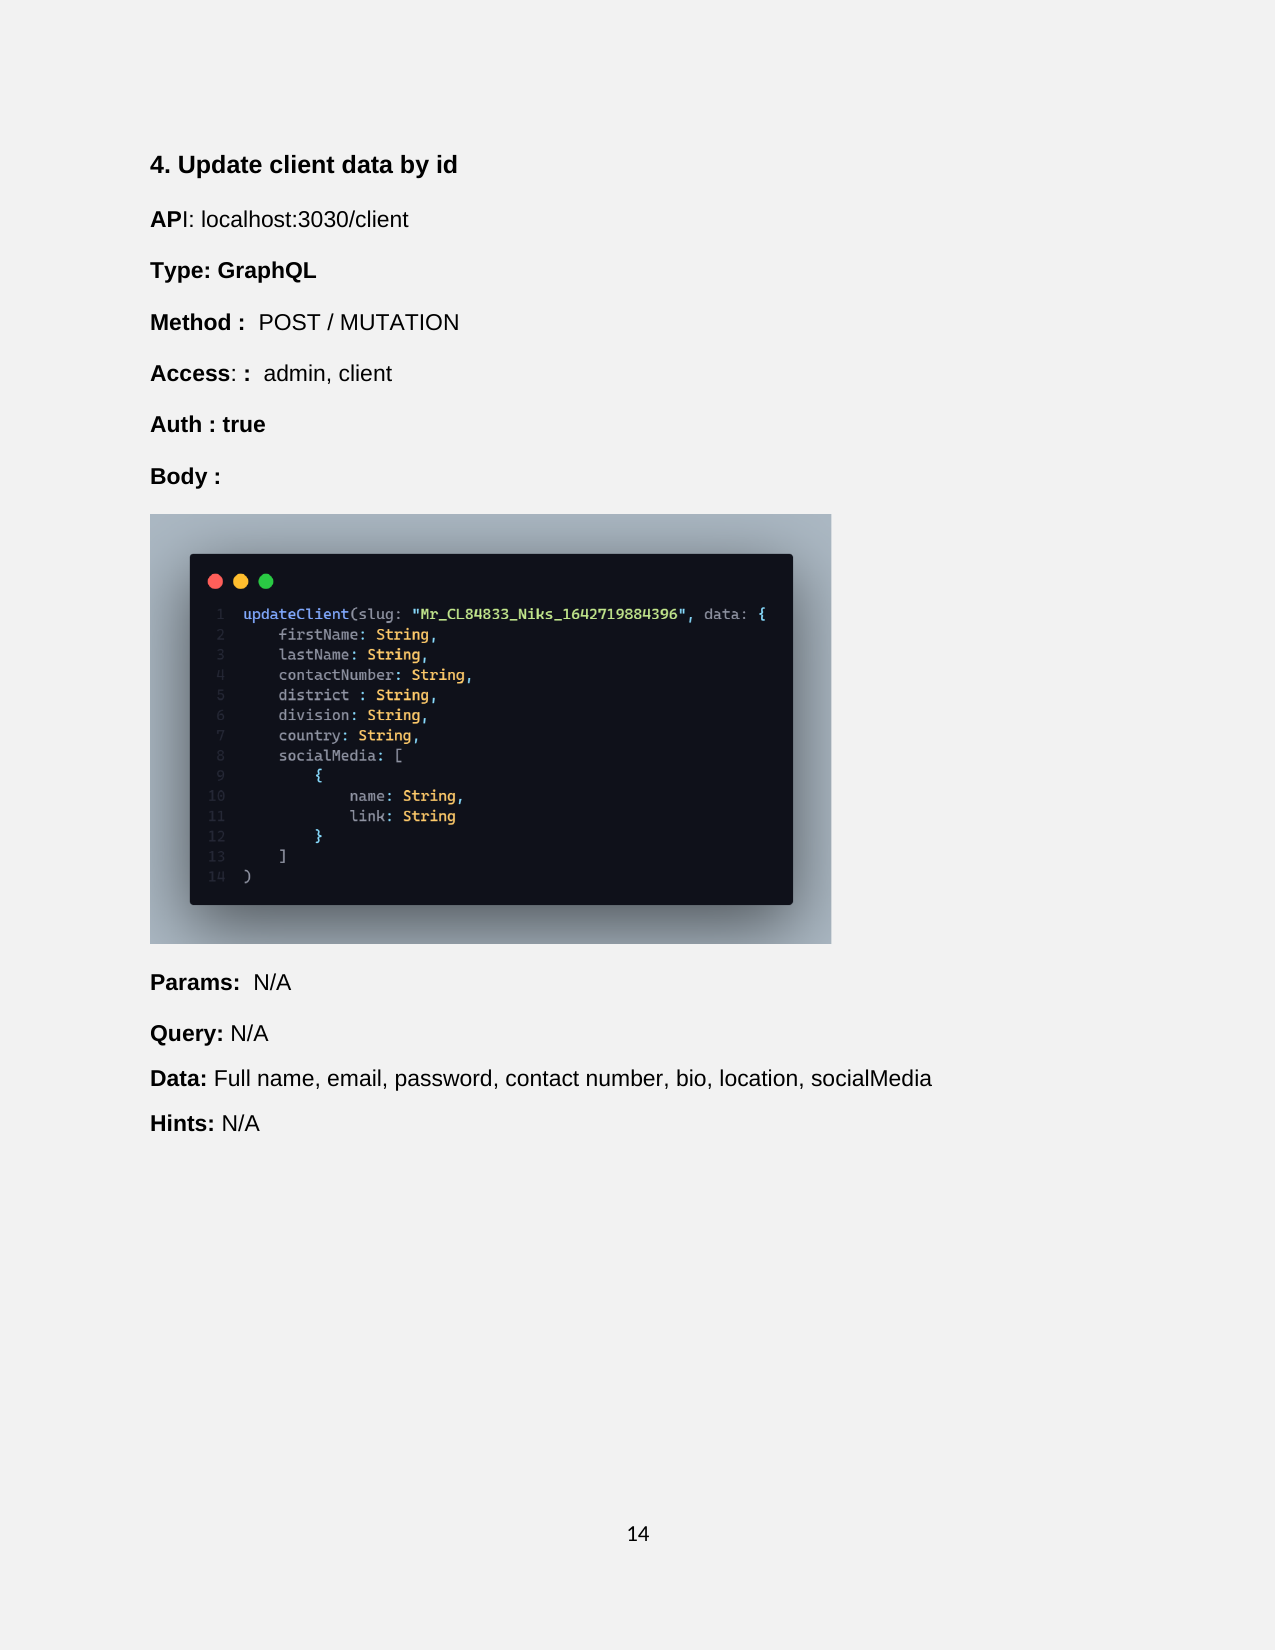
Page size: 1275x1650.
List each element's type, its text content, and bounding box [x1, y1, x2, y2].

text Params: N/A [150, 968, 1125, 995]
picture [150, 514, 832, 944]
text Data: Full name, email, password, contact number, bio, location, socialMedia [150, 1065, 1125, 1091]
text 4. Update client data by id [150, 150, 1125, 179]
text API: localhost:3030/client [150, 206, 1125, 232]
text Query: N/A [150, 1020, 1125, 1046]
text Method : POST / MUTATION [150, 309, 1125, 335]
text Hints: N/A [150, 1110, 1125, 1136]
text Type: GraphQL [150, 257, 1125, 284]
text Access: : admin, client [150, 360, 1125, 386]
text Auth : true [150, 411, 1125, 438]
text Body : [150, 463, 1125, 489]
